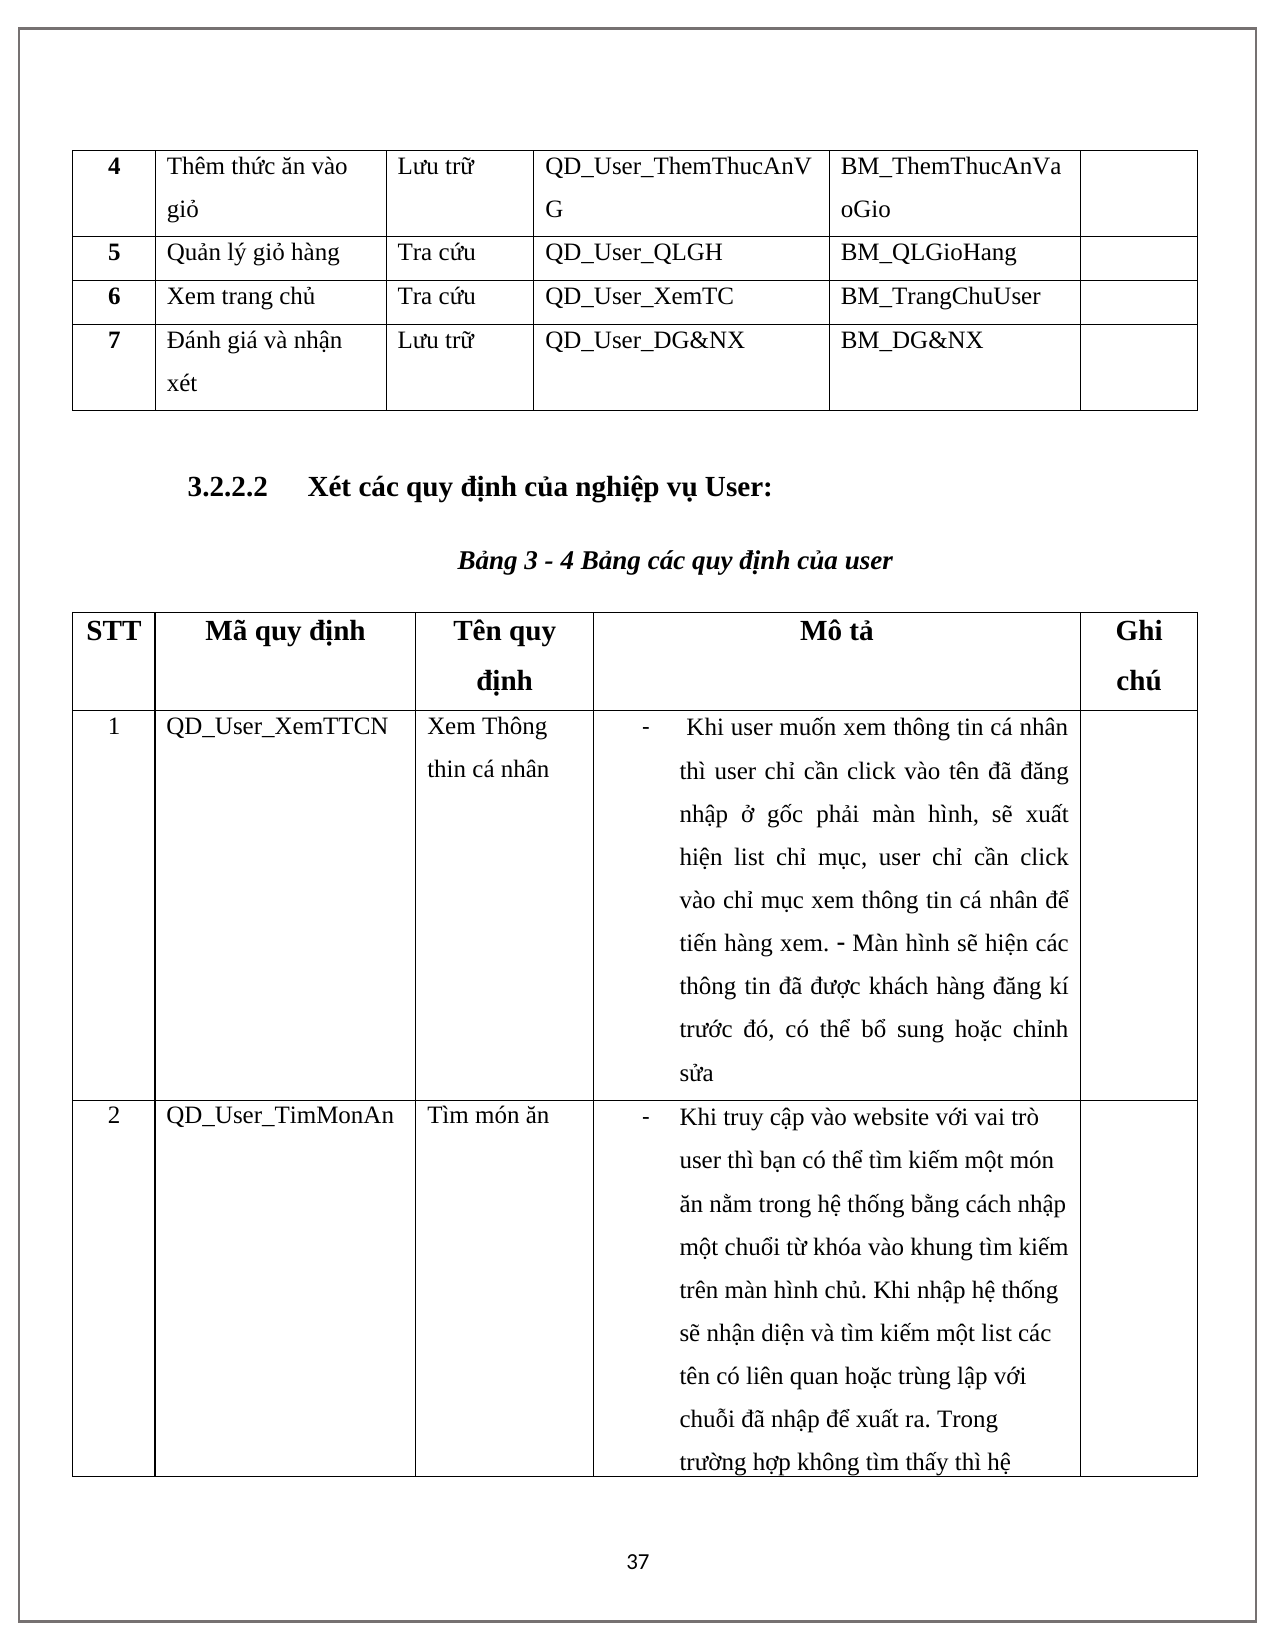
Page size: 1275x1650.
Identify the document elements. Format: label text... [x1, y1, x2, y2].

table_cell QD_User_QLGH [534, 237, 829, 280]
table_cell BM_QLGioHang [830, 237, 1080, 280]
table_cell Khi user muốn xem thông tin cá nhân thì user chỉ cần click vào tên đã đăng nhập ở gốc phải màn hình, sẽ xuất hiện list chỉ mục, user chỉ cần click vào chỉ mục xem thông tin cá nhân để tiến hàng xem. Màn hình sẽ hiện các thông tin đã được khách hàng đăng kí trước đó, có thể bổ sung hoặc chỉnh sửa [594, 711, 1080, 1099]
table_cell [1081, 237, 1197, 280]
table_cell BM_ThemThucAnVaoGio [830, 151, 1080, 236]
table_cell Thêm thức ăn vào giỏ [156, 151, 386, 236]
table_cell Đánh giá và nhận xét [156, 325, 386, 410]
table_header Tên quy định [416, 613, 593, 710]
table_cell Xem trang chủ [156, 281, 386, 324]
table_cell Tra cứu [387, 281, 533, 324]
table_cell BM_TrangChuUser [830, 281, 1080, 324]
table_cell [594, 1101, 1080, 1476]
table_cell [1081, 281, 1197, 324]
table_cell 1 [73, 711, 154, 1099]
table_cell Lưu trữ [387, 151, 533, 236]
text Bảng 3 - 4 Bảng các quy định của user [225, 544, 1125, 576]
table_cell [1081, 325, 1197, 410]
table_cell Lưu trữ [387, 325, 533, 410]
table_cell QD_User_XemTTCN [156, 711, 415, 1099]
table_header STT [73, 613, 154, 710]
table_cell QD_User_ThemThucAnVG [534, 151, 829, 236]
table_cell BM_DG&NX [830, 325, 1080, 410]
table_cell QD_User_DG&NX [534, 325, 829, 410]
table_header Ghi chú [1081, 613, 1197, 710]
table_cell Tìm món ăn [416, 1101, 593, 1476]
table_header Mã quy định [156, 613, 415, 710]
table_cell 7 [73, 325, 155, 410]
table_header Mô tả [594, 613, 1080, 710]
table_cell [1081, 1101, 1197, 1476]
table_cell [1081, 711, 1197, 1099]
list Xét các quy định của nghiệp vụ User: [187, 469, 1125, 503]
table_cell 6 [73, 281, 155, 324]
table_cell 4 [73, 151, 155, 236]
table_cell 2 [73, 1101, 154, 1476]
table_cell Quản lý giỏ hàng [156, 237, 386, 280]
table_cell Xem Thông thin cá nhân [416, 711, 593, 1099]
table_cell Tra cứu [387, 237, 533, 280]
table_cell QD_User_TimMonAn [156, 1101, 415, 1476]
table_cell [1081, 151, 1197, 236]
table_cell QD_User_XemTC [534, 281, 829, 324]
table_cell 5 [73, 237, 155, 280]
